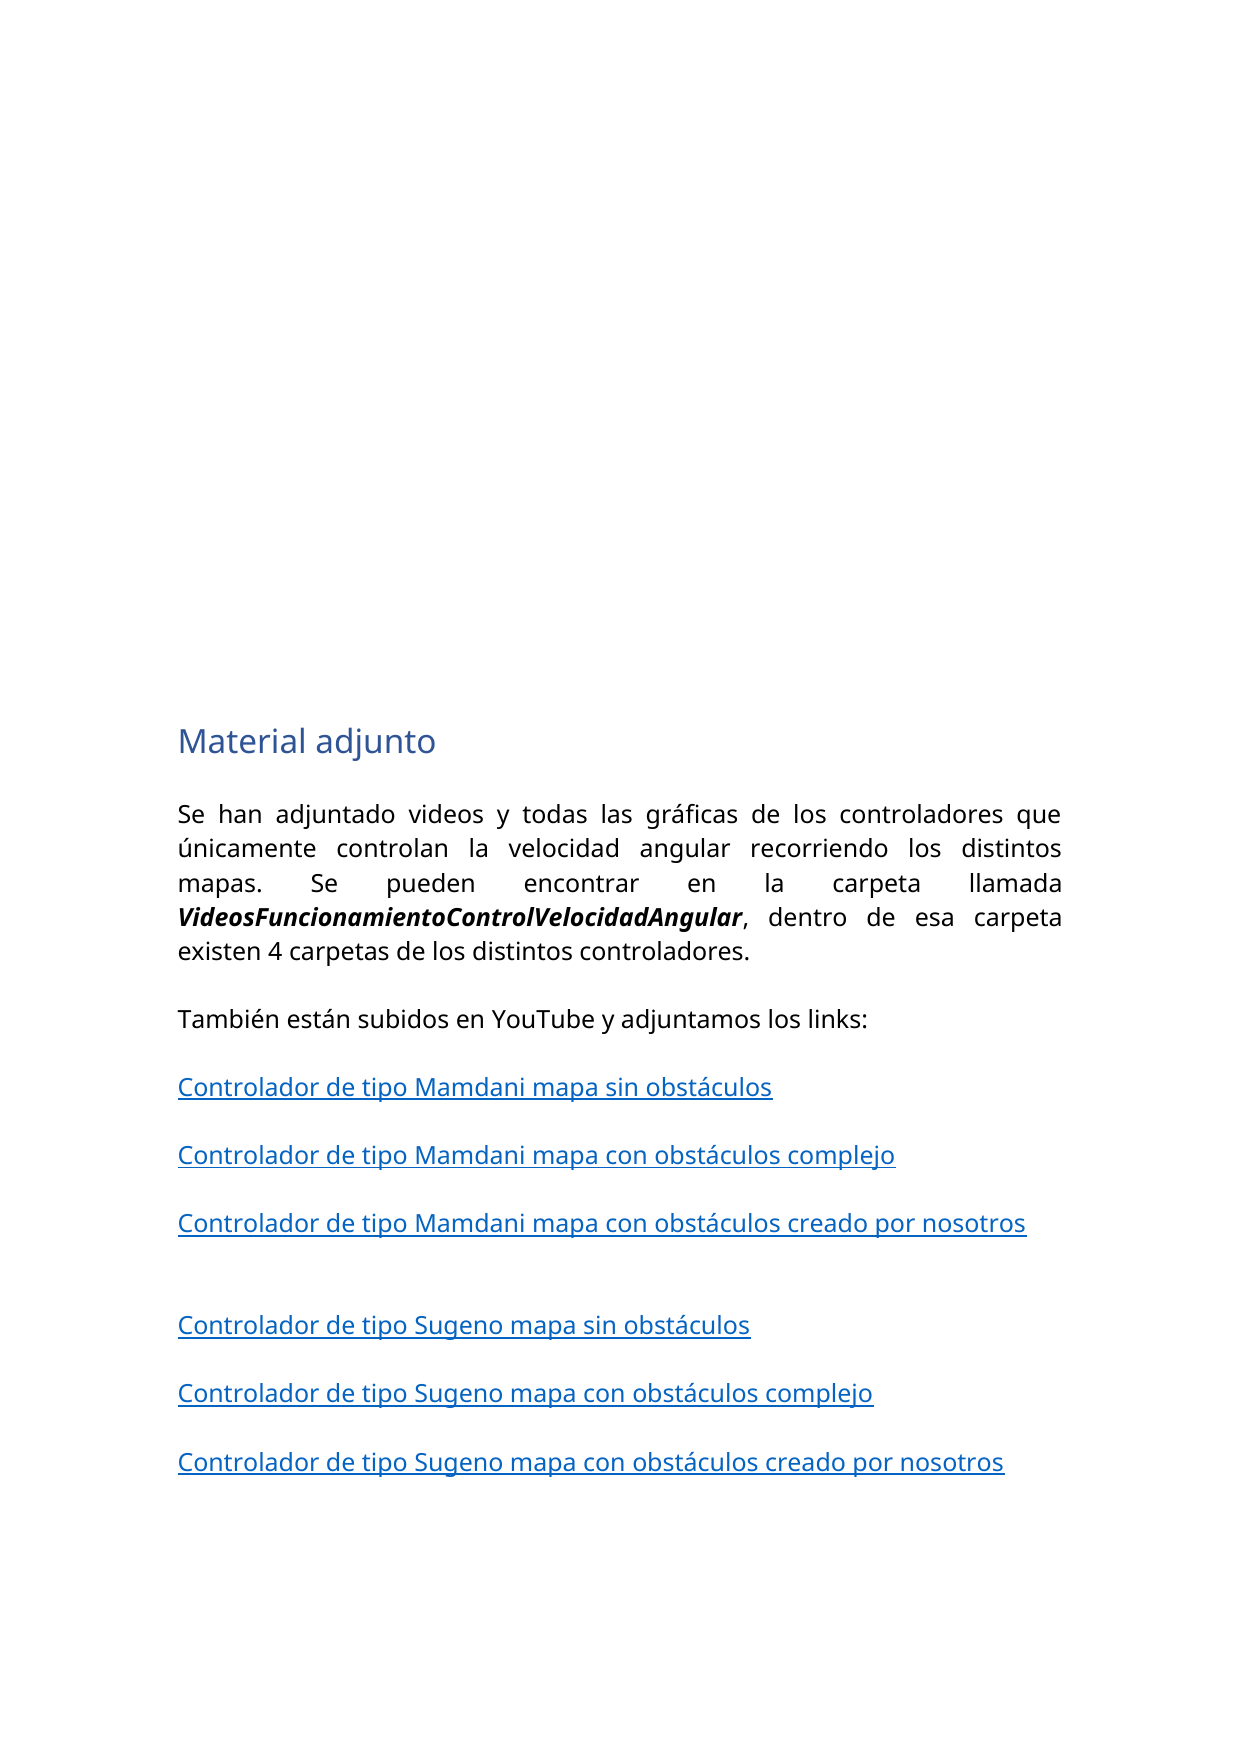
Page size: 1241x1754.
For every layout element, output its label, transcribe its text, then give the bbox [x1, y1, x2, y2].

subtitle Material adjunto [177, 718, 1063, 763]
text Controlador de tipo Sugeno mapa con obstáculos creado por nosotros [177, 1444, 1063, 1478]
text Controlador de tipo Mamdani mapa sin obstáculos [177, 1069, 1063, 1104]
text Controlador de tipo Sugeno mapa con obstáculos complejo [177, 1376, 1063, 1410]
text Controlador de tipo Sugeno mapa sin obstáculos [177, 1308, 1063, 1342]
text Se han adjuntado videos y todas las gráficas de los controladores que únicamente controlan la velocidad angular recorriendo los distintos mapas. Se pueden encontrar en la carpeta llamada VideosFuncionamientoControlVelocidadAngular, dentro de esa carpeta existen 4 carpetas de los distintos controladores. [177, 797, 1063, 967]
text Controlador de tipo Mamdani mapa con obstáculos creado por nosotros [177, 1206, 1063, 1240]
text También están subidos en YouTube y adjuntamos los links: [177, 1001, 1063, 1036]
text Controlador de tipo Mamdani mapa con obstáculos complejo [177, 1138, 1063, 1172]
